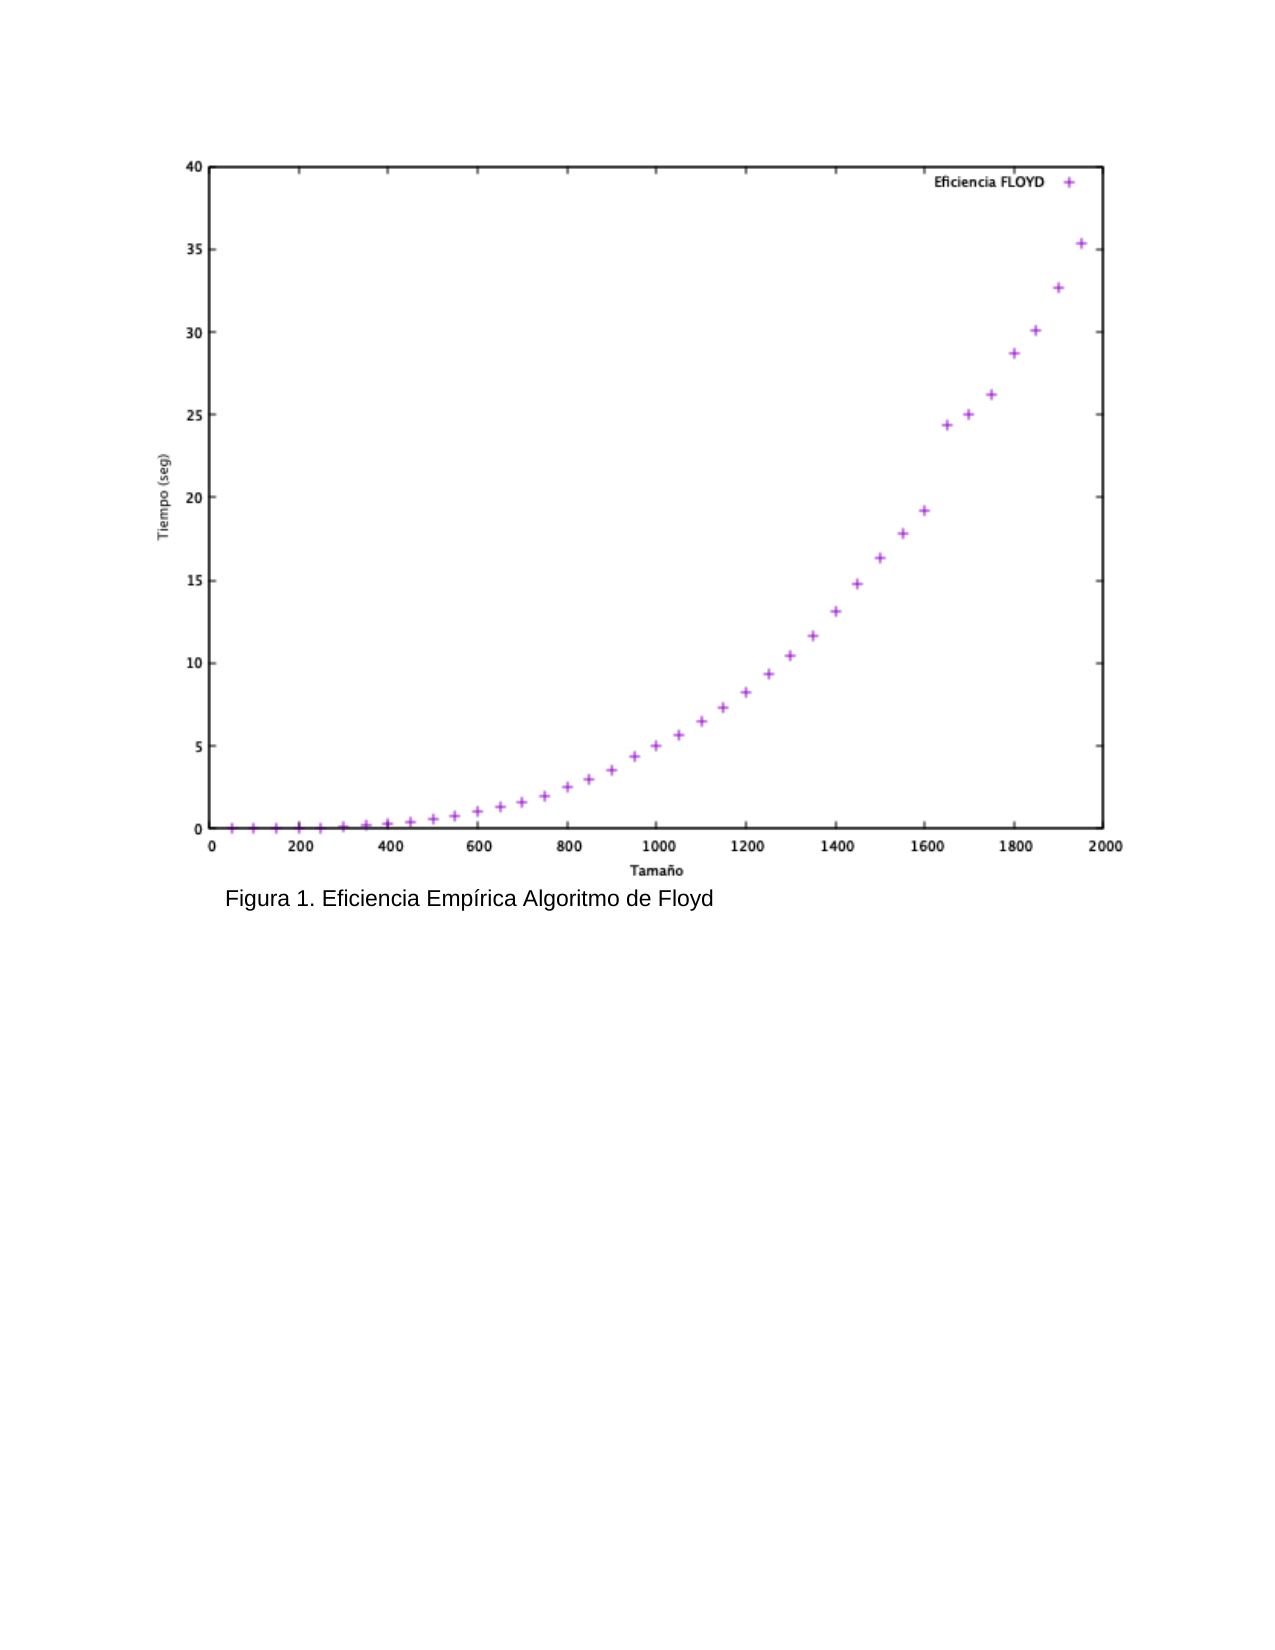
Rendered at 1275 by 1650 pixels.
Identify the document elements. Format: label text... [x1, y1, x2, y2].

picture [150, 150, 1125, 882]
text Figura 1. Eficiencia Empírica Algoritmo de Floyd [150, 885, 1125, 911]
